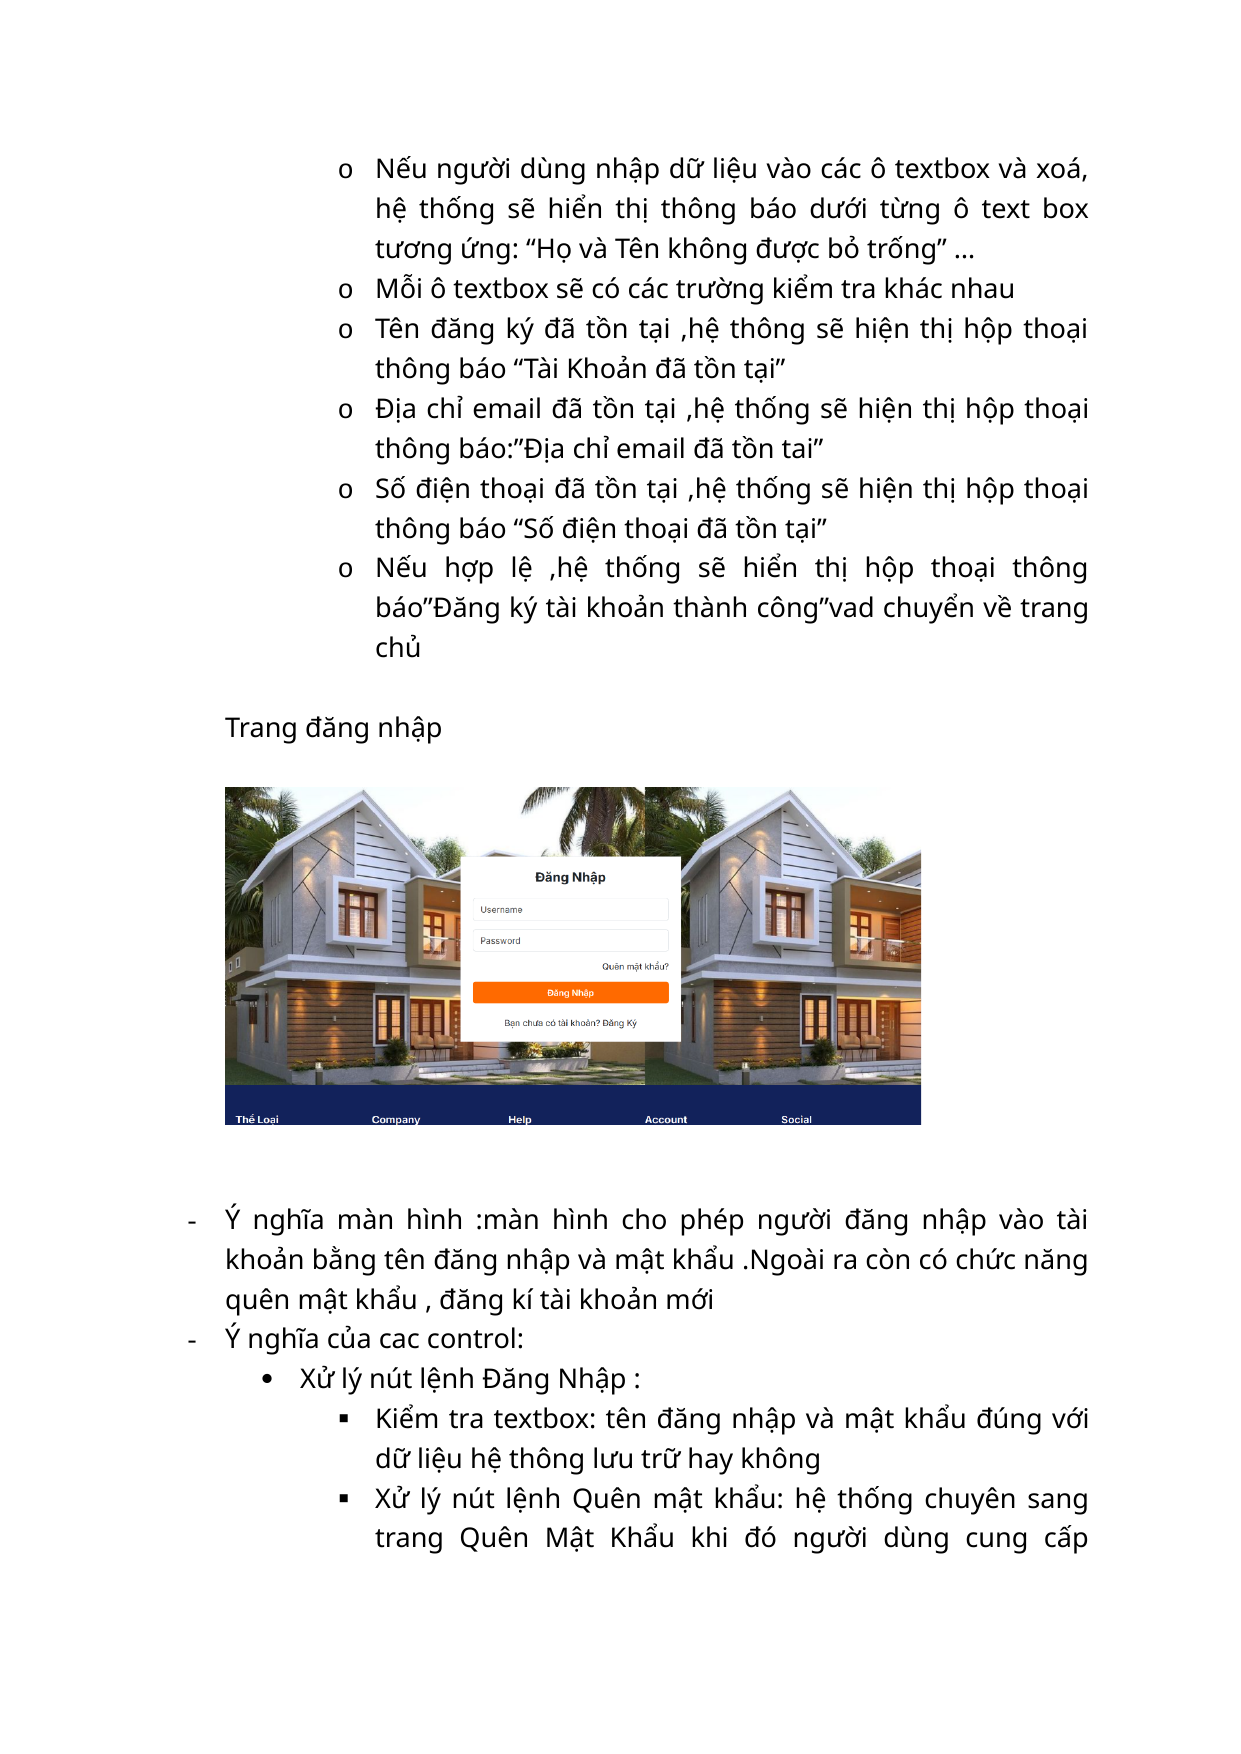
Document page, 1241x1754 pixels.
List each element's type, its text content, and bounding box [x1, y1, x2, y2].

list Ý nghĩa màn hình :màn hình cho phép người đăng nhập vào tài khoản bằng tên đăng nhập và mật khẩu .Ngoài ra còn có chức năng quên mật khẩu , đăng kí tài khoản mới [187, 1201, 1090, 1317]
list Nếu người dùng nhập dữ liệu vào các ô textbox và xoá, hệ thống sẽ hiển thị thông báo dưới từng ô text box tương ứng: “Họ và Tên không được bỏ trống” … [337, 150, 1090, 267]
list Số điện thoại đã tồn tại ,hệ thống sẽ hiện thị hộp thoại thông báo “Số điện thoại đã tồn tại” [337, 469, 1090, 546]
list Mỗi ô textbox sẽ có các trường kiểm tra khác nhau [337, 269, 1090, 307]
list Ý nghĩa của cac control: [187, 1320, 1090, 1357]
list Kiểm tra textbox: tên đăng nhập và mật khẩu đúng với dữ liệu hệ thông lưu trữ hay không [337, 1399, 1090, 1476]
list Nếu hợp lệ ,hệ thống sẽ hiển thị hộp thoại thông báo”Đăng ký tài khoản thành công”vad chuyển về trang chủ [337, 549, 1090, 666]
list Địa chỉ email đã tồn tại ,hệ thống sẽ hiện thị hộp thoại thông báo:”Địa chỉ email đã tồn tai” [337, 389, 1090, 466]
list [337, 1479, 1090, 1556]
list Trang đăng nhập [225, 708, 1090, 745]
list Xử lý nút lệnh Đăng Nhập : [262, 1360, 1090, 1397]
list Tên đăng ký đã tồn tại ,hệ thông sẽ hiện thị hộp thoại thông báo “Tài Khoản đã tồn tại” [337, 309, 1090, 386]
picture [225, 787, 922, 1125]
